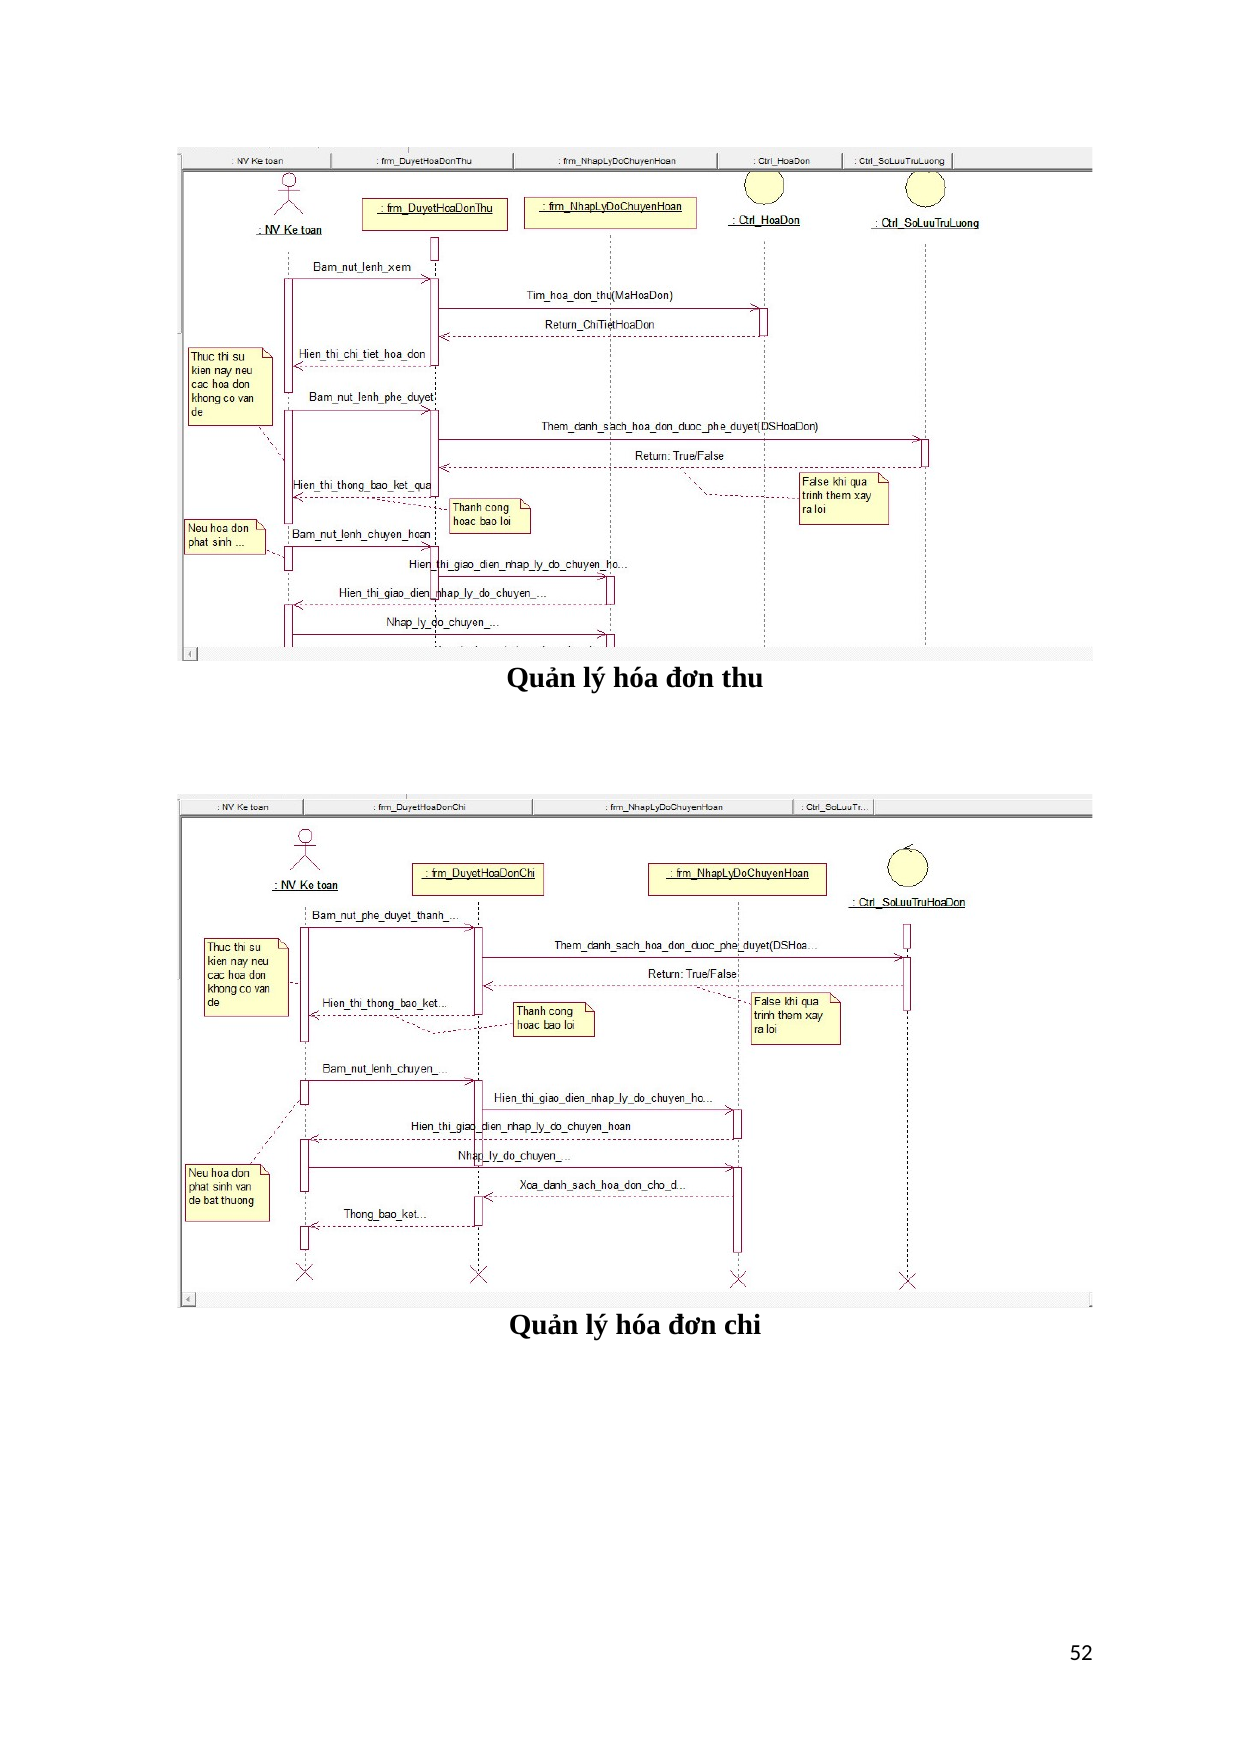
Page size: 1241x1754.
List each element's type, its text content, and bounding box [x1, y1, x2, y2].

picture [177, 147, 1093, 661]
text Quản lý hóa đơn thu [177, 661, 1092, 694]
picture [177, 794, 1093, 1308]
text Quản lý hóa đơn chi [177, 1308, 1092, 1341]
